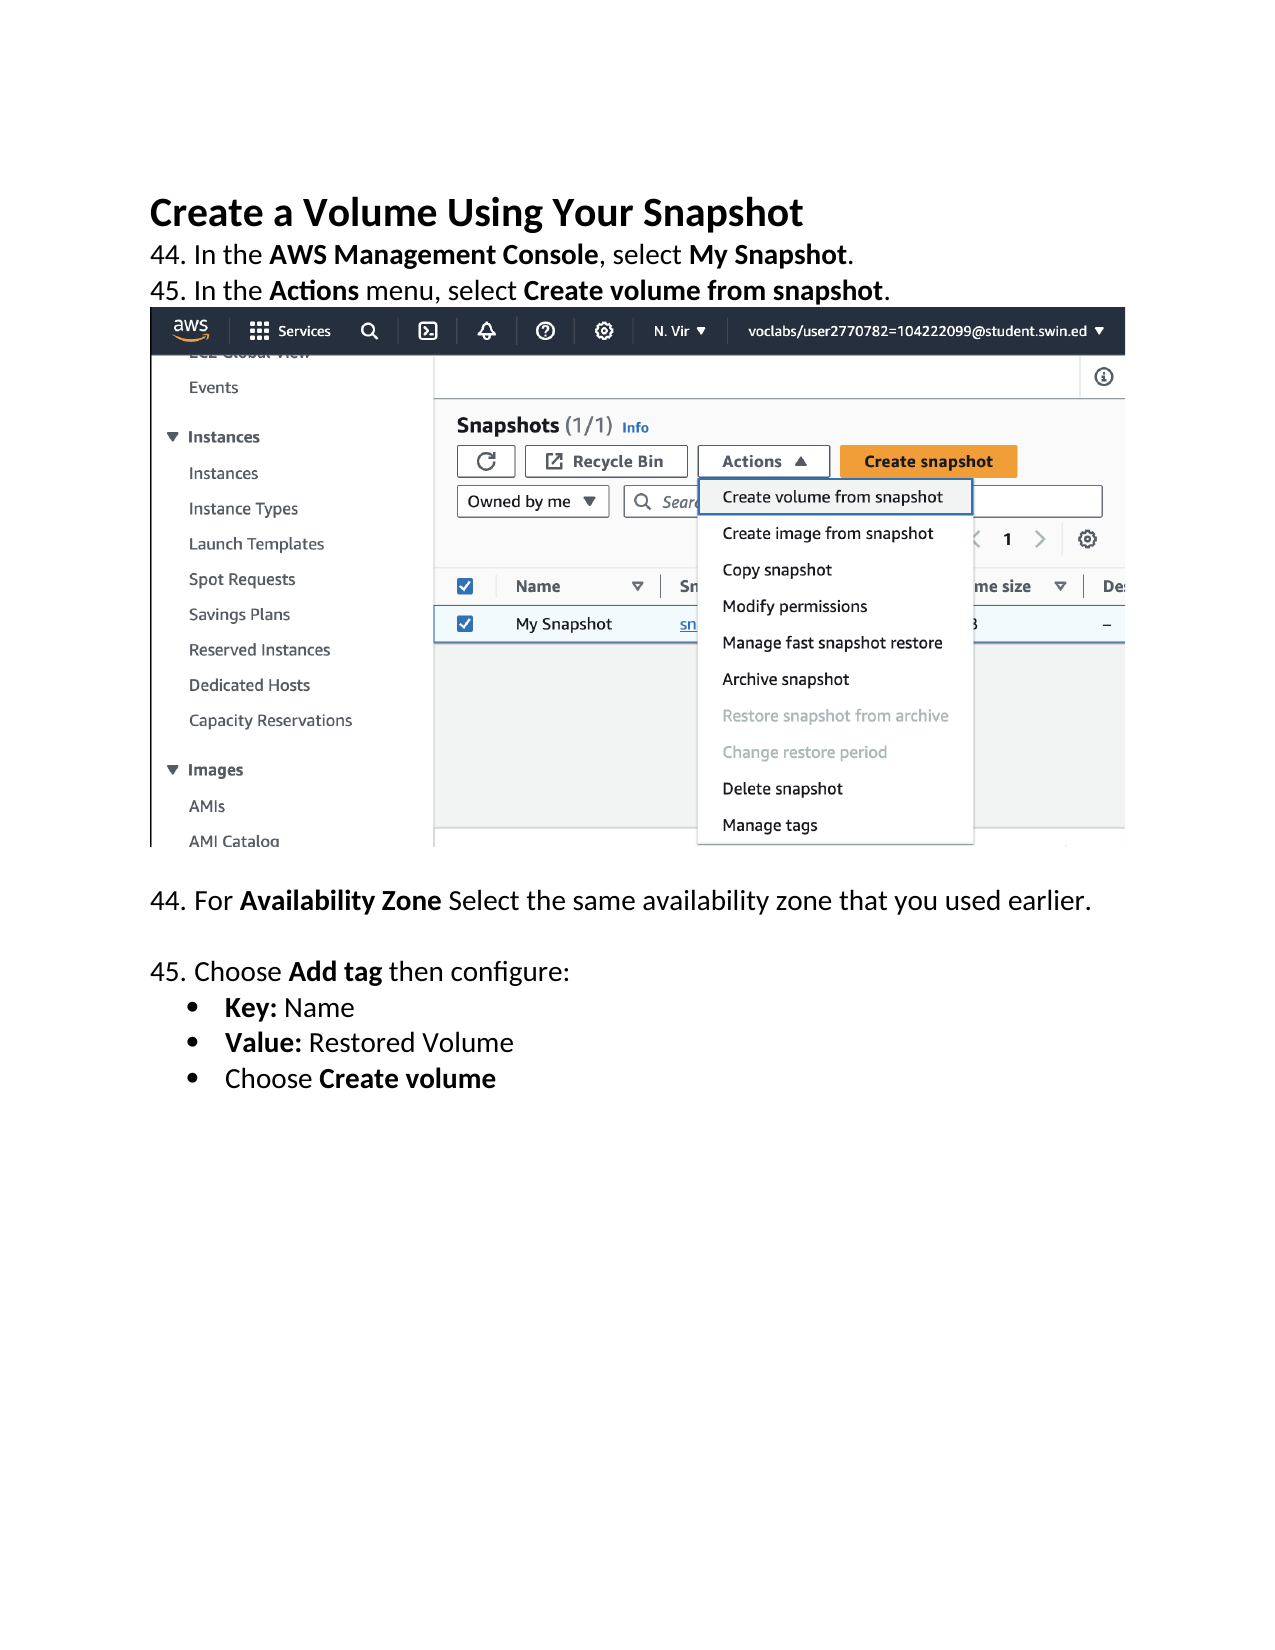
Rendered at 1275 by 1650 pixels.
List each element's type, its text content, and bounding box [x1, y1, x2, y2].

text 45. In the Actions menu, select Create volume from snapshot. [150, 272, 1125, 307]
text Create a Volume Using Your Snapshot [150, 186, 1125, 236]
list Choose Add tag then configure: [150, 953, 1125, 989]
text 44. In the AWS Management Console, select My Snapshot. [150, 236, 1125, 272]
list For Availability Zone Select the same availability zone that you used earlier. [150, 882, 1125, 917]
list Key: Name [187, 989, 1125, 1024]
list Choose Create volume [187, 1060, 1125, 1096]
picture [150, 307, 1125, 847]
list Value: Restored Volume [187, 1024, 1125, 1060]
